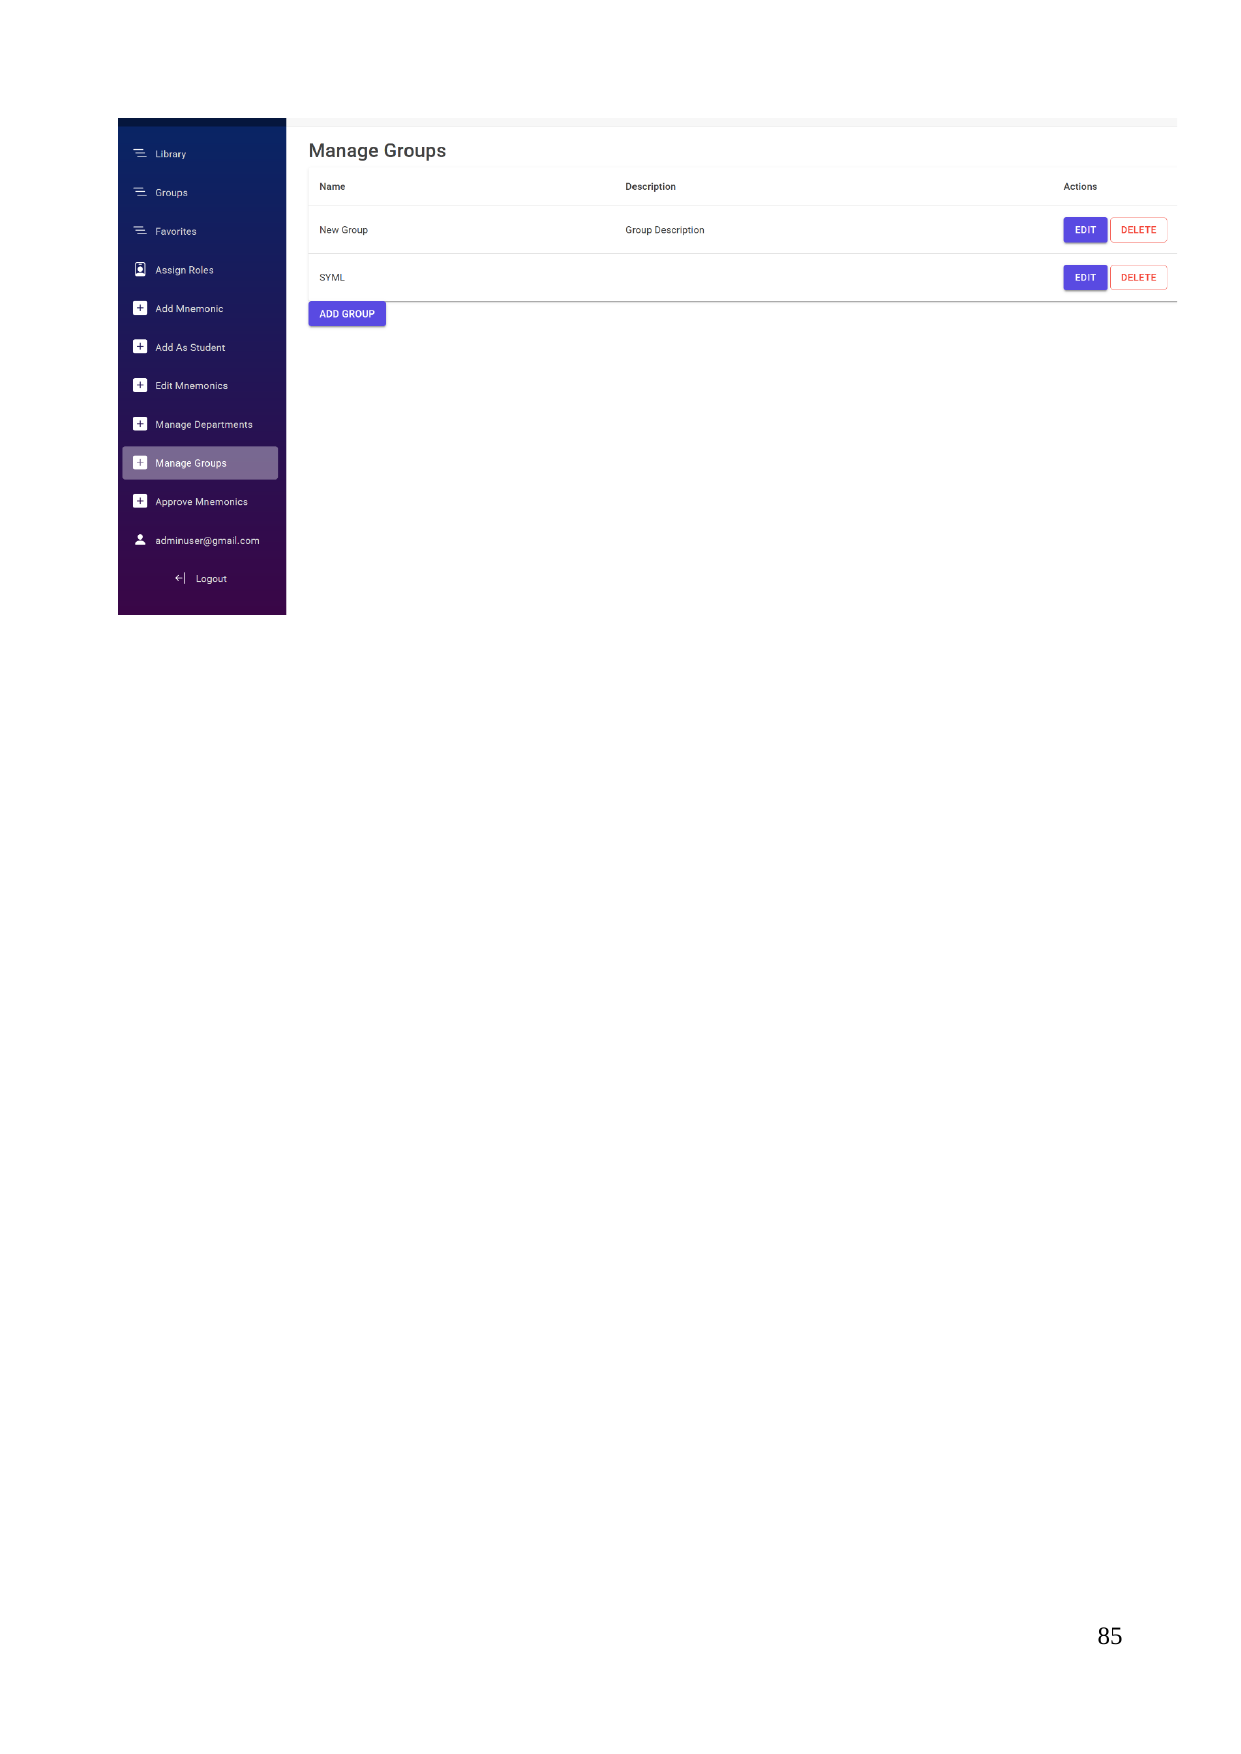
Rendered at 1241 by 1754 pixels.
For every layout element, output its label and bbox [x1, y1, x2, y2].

picture [118, 118, 1178, 615]
